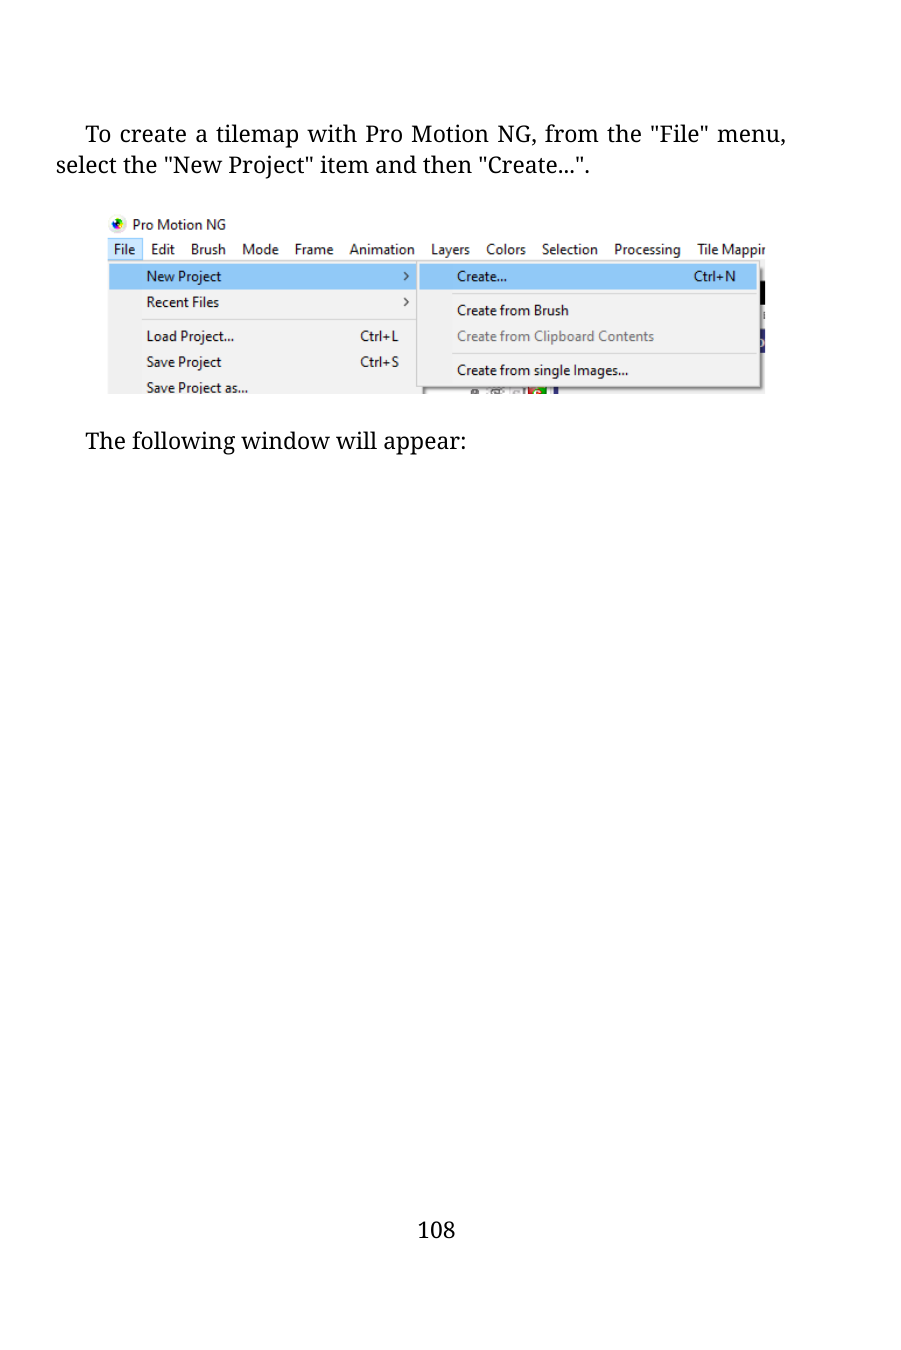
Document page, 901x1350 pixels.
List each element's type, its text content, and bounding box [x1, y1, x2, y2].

picture [107, 211, 766, 394]
text To create a tilemap with Pro Motion NG, from the "File" menu, select the "New Project" item and then "Create...". [56, 118, 787, 181]
text The following window will appear: [56, 425, 787, 456]
